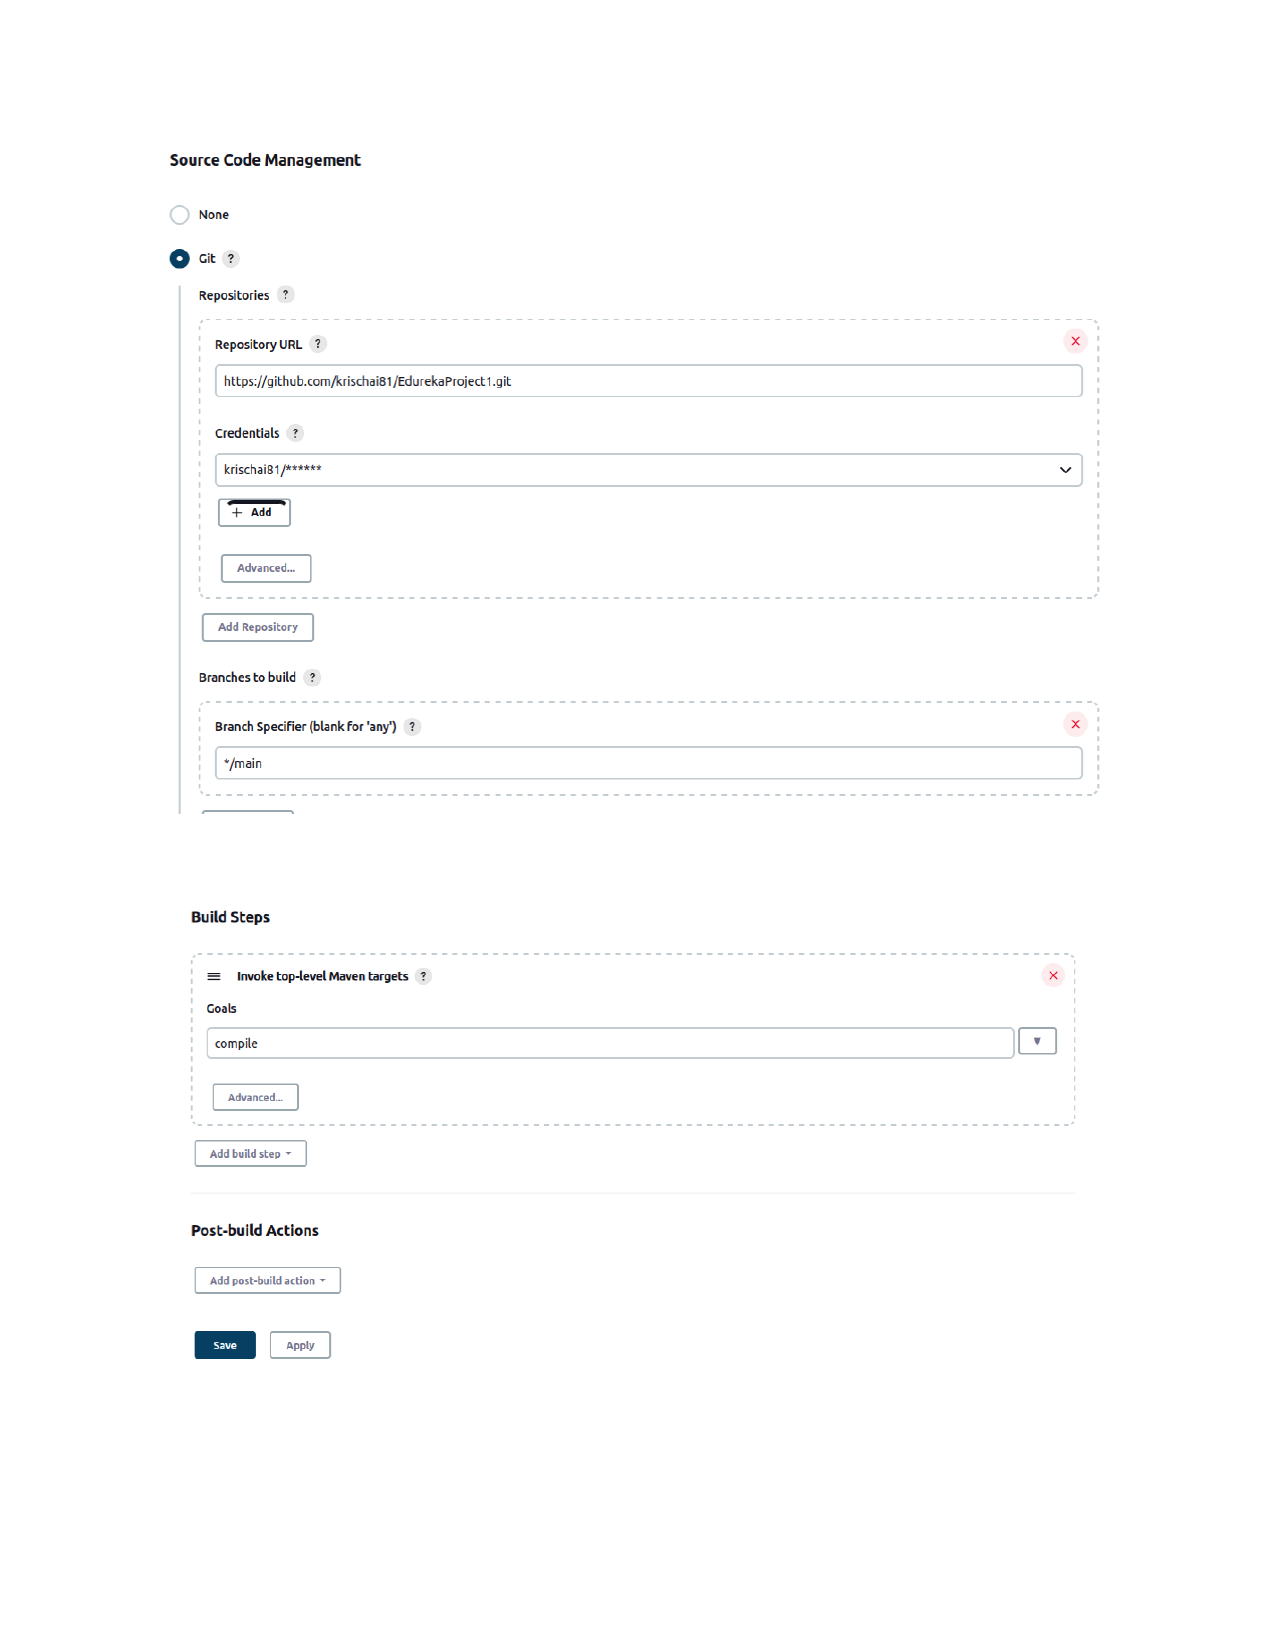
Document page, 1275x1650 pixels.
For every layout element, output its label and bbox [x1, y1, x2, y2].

picture [150, 150, 1125, 814]
picture [150, 888, 1125, 1377]
